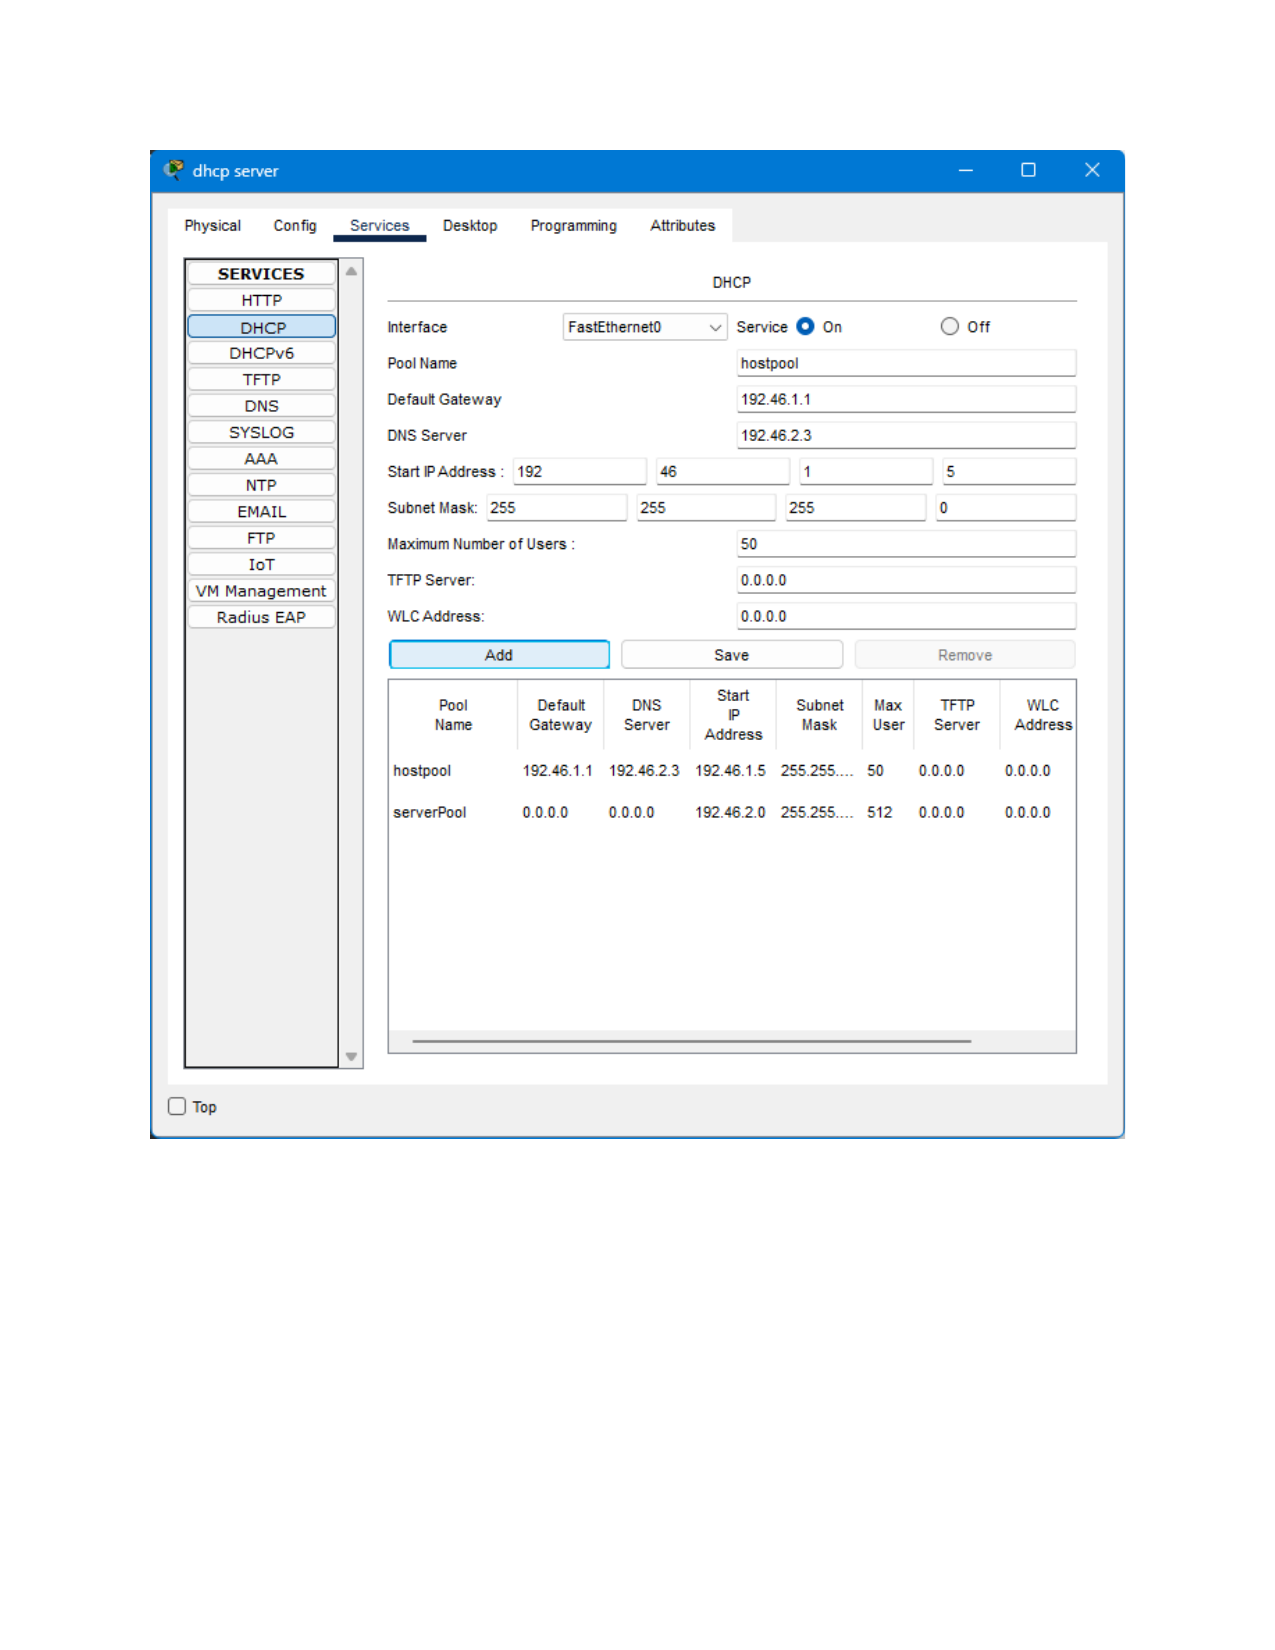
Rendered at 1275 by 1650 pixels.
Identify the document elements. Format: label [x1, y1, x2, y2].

picture [150, 150, 1125, 1139]
